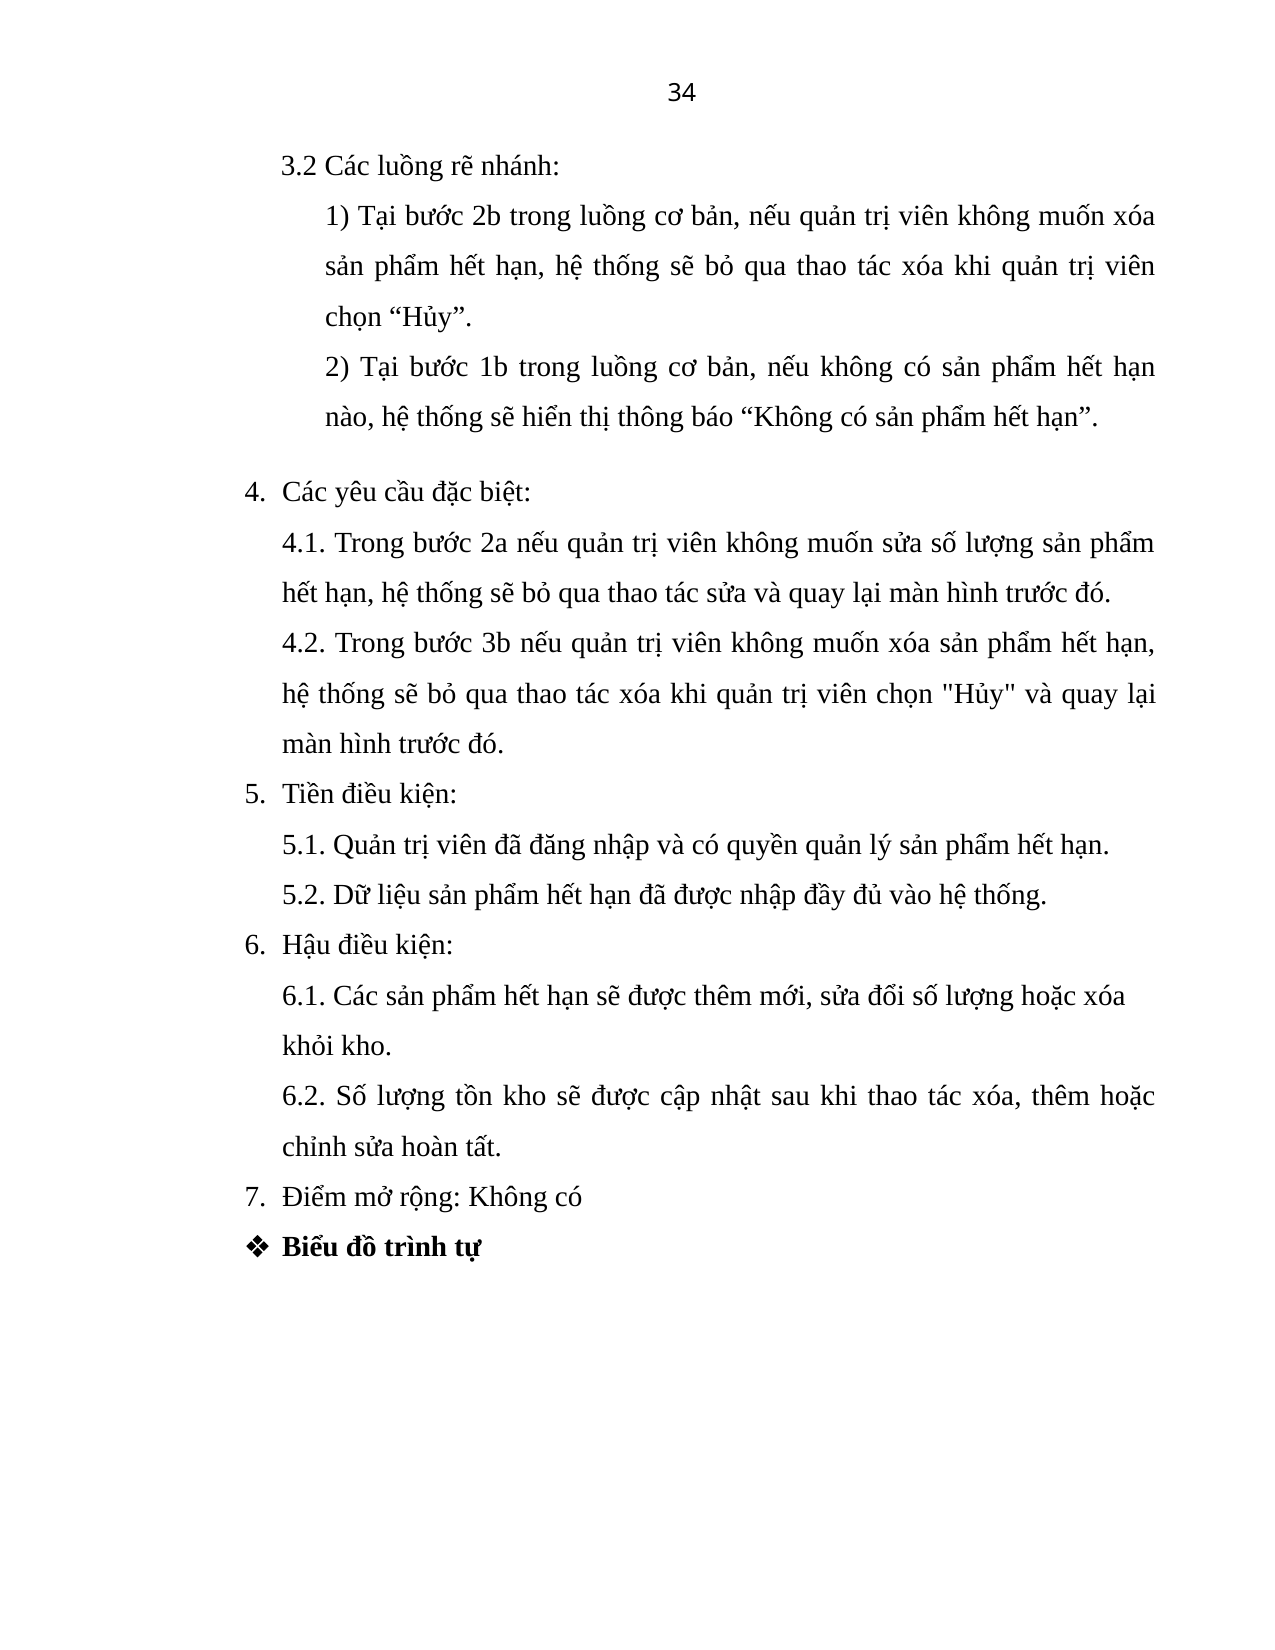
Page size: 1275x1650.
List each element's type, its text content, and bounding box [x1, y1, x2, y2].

text 3.2 Các luồng rẽ nhánh: [281, 148, 1157, 181]
list 4.1. Trong bước 2a nếu quản trị viên không muốn sửa số lượng sản phẩm hết hạn, hệ thống sẽ bỏ qua thao tác sửa và quay lại màn hình trước đó. [282, 525, 1157, 609]
text 1) Tại bước 2b trong luồng cơ bản, nếu quản trị viên không muốn xóa sản phẩm hết hạn, hệ thống sẽ bỏ qua thao tác xóa khi quản trị viên chọn “Hủy”. [325, 198, 1157, 332]
list 4.2. Trong bước 3b nếu quản trị viên không muốn xóa sản phẩm hết hạn, hệ thống sẽ bỏ qua thao tác xóa khi quản trị viên chọn "Hủy" và quay lại màn hình trước đó. [282, 626, 1157, 760]
list Các yêu cầu đặc biệt: [244, 474, 1157, 508]
list Điểm mở rộng: Không có [244, 1179, 1157, 1212]
list 5.1. Quản trị viên đã đăng nhập và có quyền quản lý sản phẩm hết hạn. [282, 827, 1157, 860]
list 5.2. Dữ liệu sản phẩm hết hạn đã được nhập đầy đủ vào hệ thống. [282, 877, 1157, 911]
list Tiền điều kiện: [244, 776, 1157, 810]
list Biểu đồ trình tự [244, 1229, 1157, 1263]
list 6.2. Số lượng tồn kho sẽ được cập nhật sau khi thao tác xóa, thêm hoặc chỉnh sửa hoàn tất. [282, 1078, 1157, 1162]
list 6.1. Các sản phẩm hết hạn sẽ được thêm mới, sửa đổi số lượng hoặc xóa khỏi kho. [282, 978, 1157, 1062]
text 2) Tại bước 1b trong luồng cơ bản, nếu không có sản phẩm hết hạn nào, hệ thống sẽ hiển thị thông báo “Không có sản phẩm hết hạn”. [325, 349, 1157, 433]
list Hậu điều kiện: [244, 927, 1157, 961]
